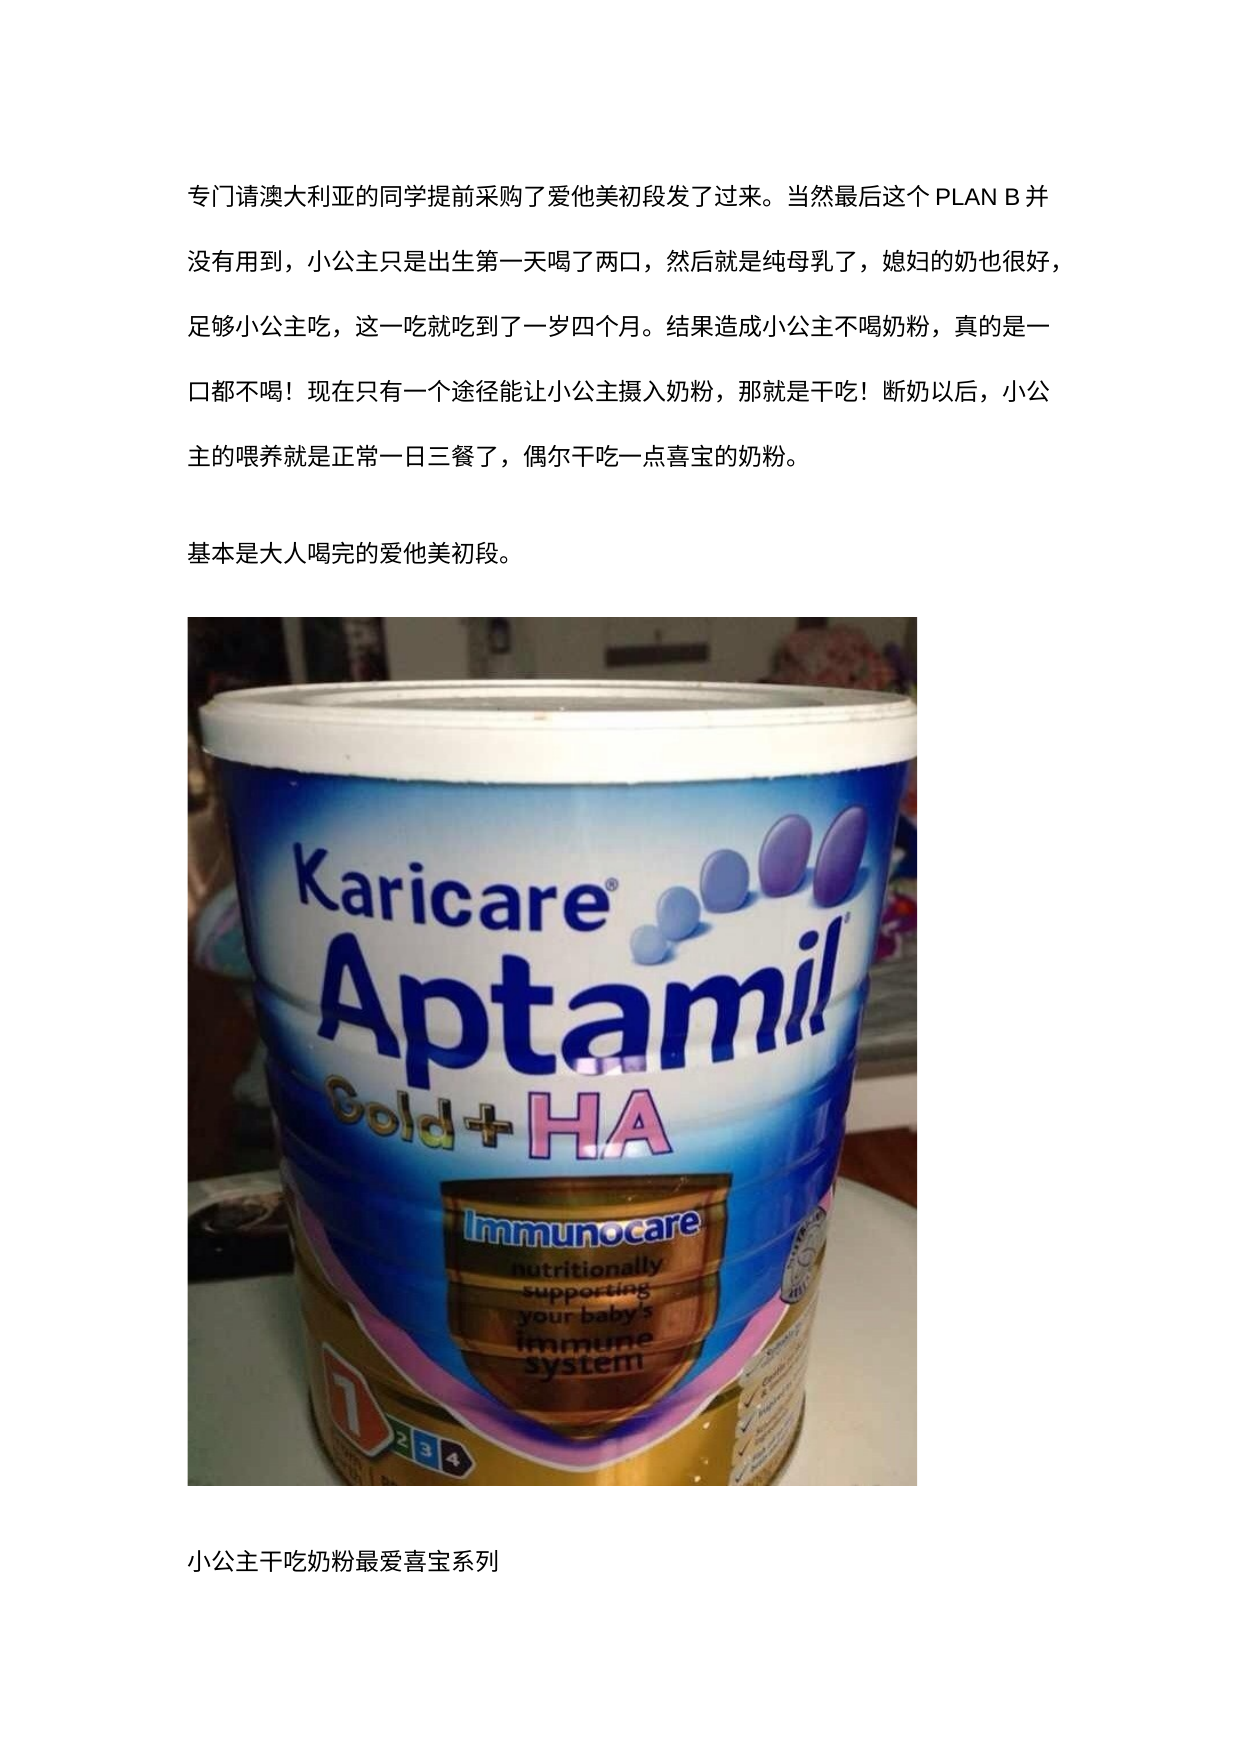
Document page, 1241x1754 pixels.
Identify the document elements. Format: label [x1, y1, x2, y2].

picture [187, 617, 918, 1486]
text [187, 162, 1053, 1592]
